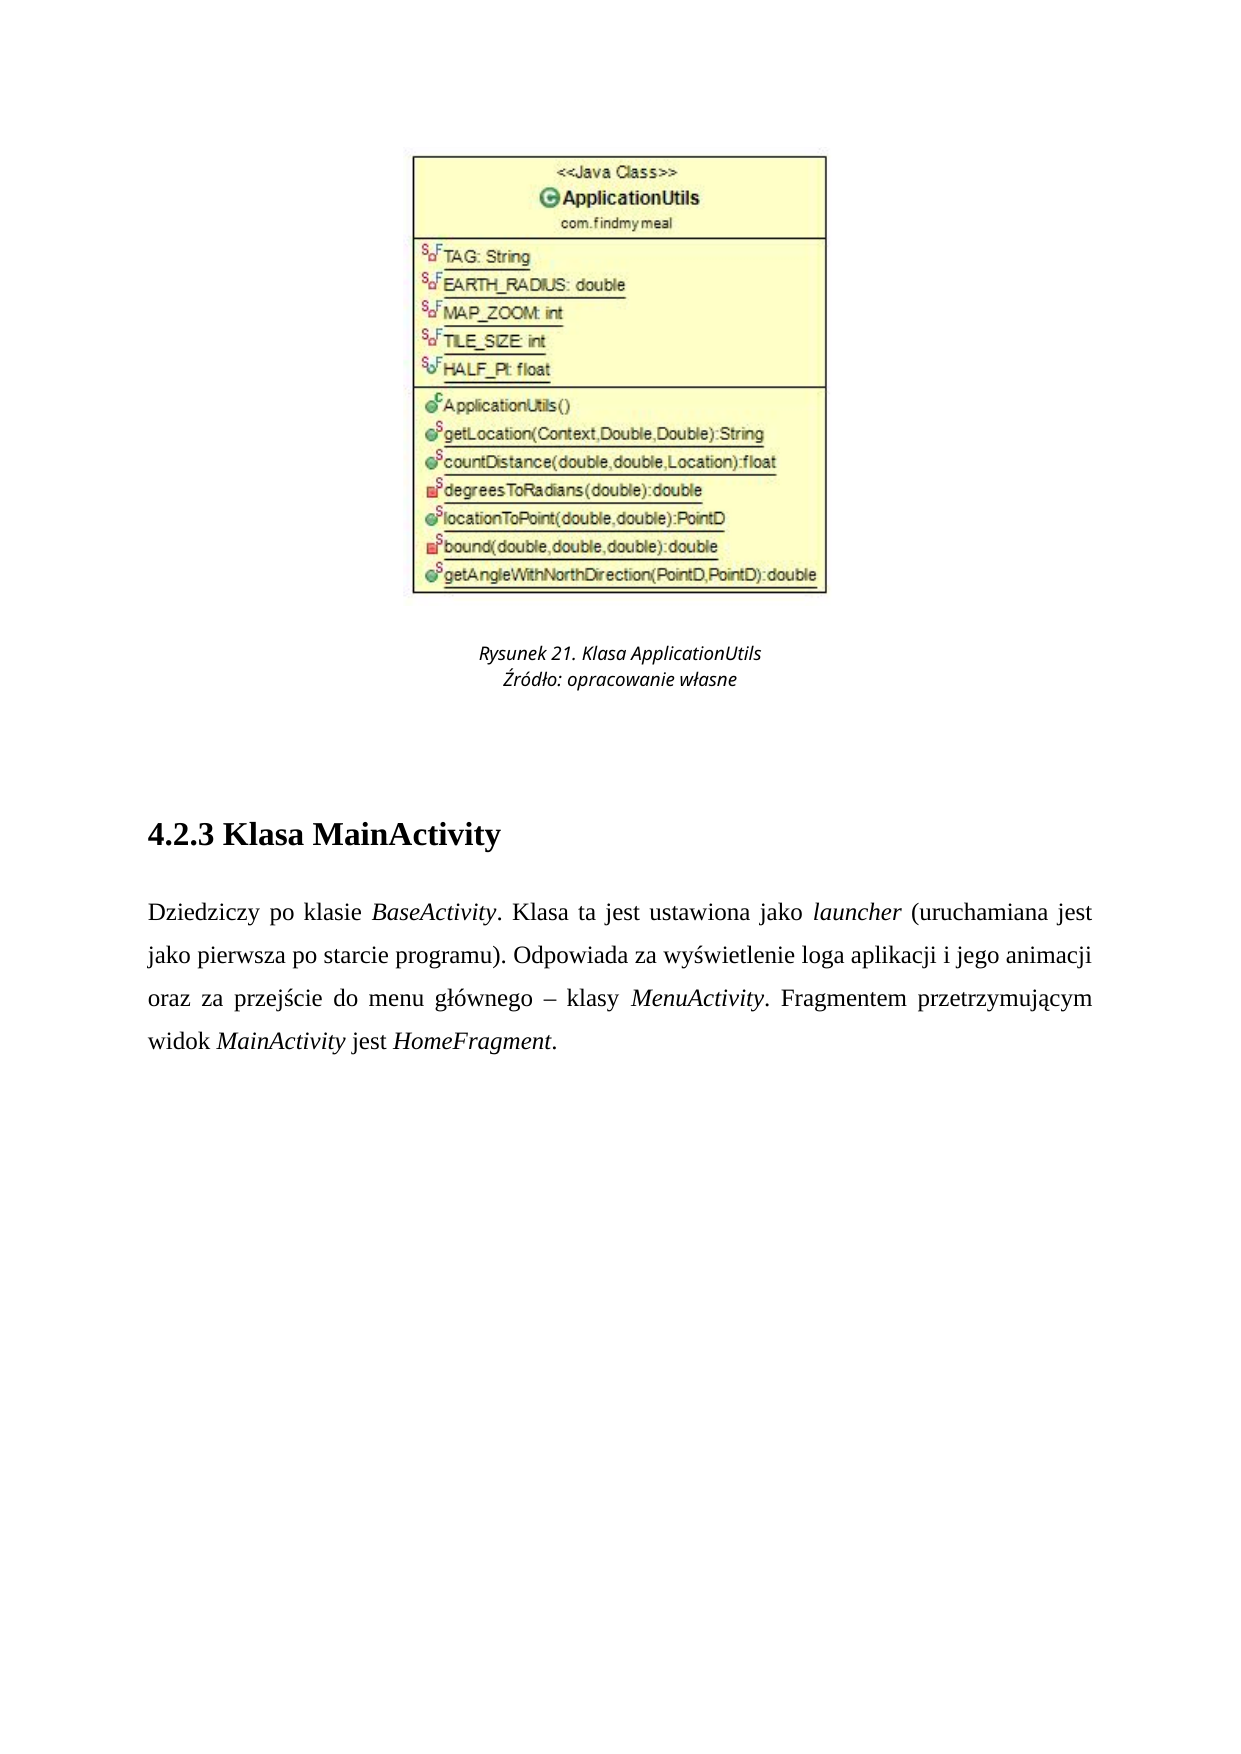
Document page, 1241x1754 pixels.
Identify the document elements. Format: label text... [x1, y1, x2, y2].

picture [402, 147, 838, 606]
text Dziedziczy po klasie BaseActivity. Klasa ta jest ustawiona jako launcher (uruchamiana jest jako pierwsza po starcie programu). Odpowiada za wyświetlenie loga aplikacji i jego animacji oraz za przejście do menu głównego – klasy MenuActivity. Fragmentem przetrzymującym widok MainActivity jest HomeFragment. [148, 897, 1092, 1055]
text Rysunek 21. Klasa ApplicationUtils Źródło: opracowanie własne [148, 641, 1092, 692]
subtitle Klasa MainActivity [148, 814, 1092, 852]
